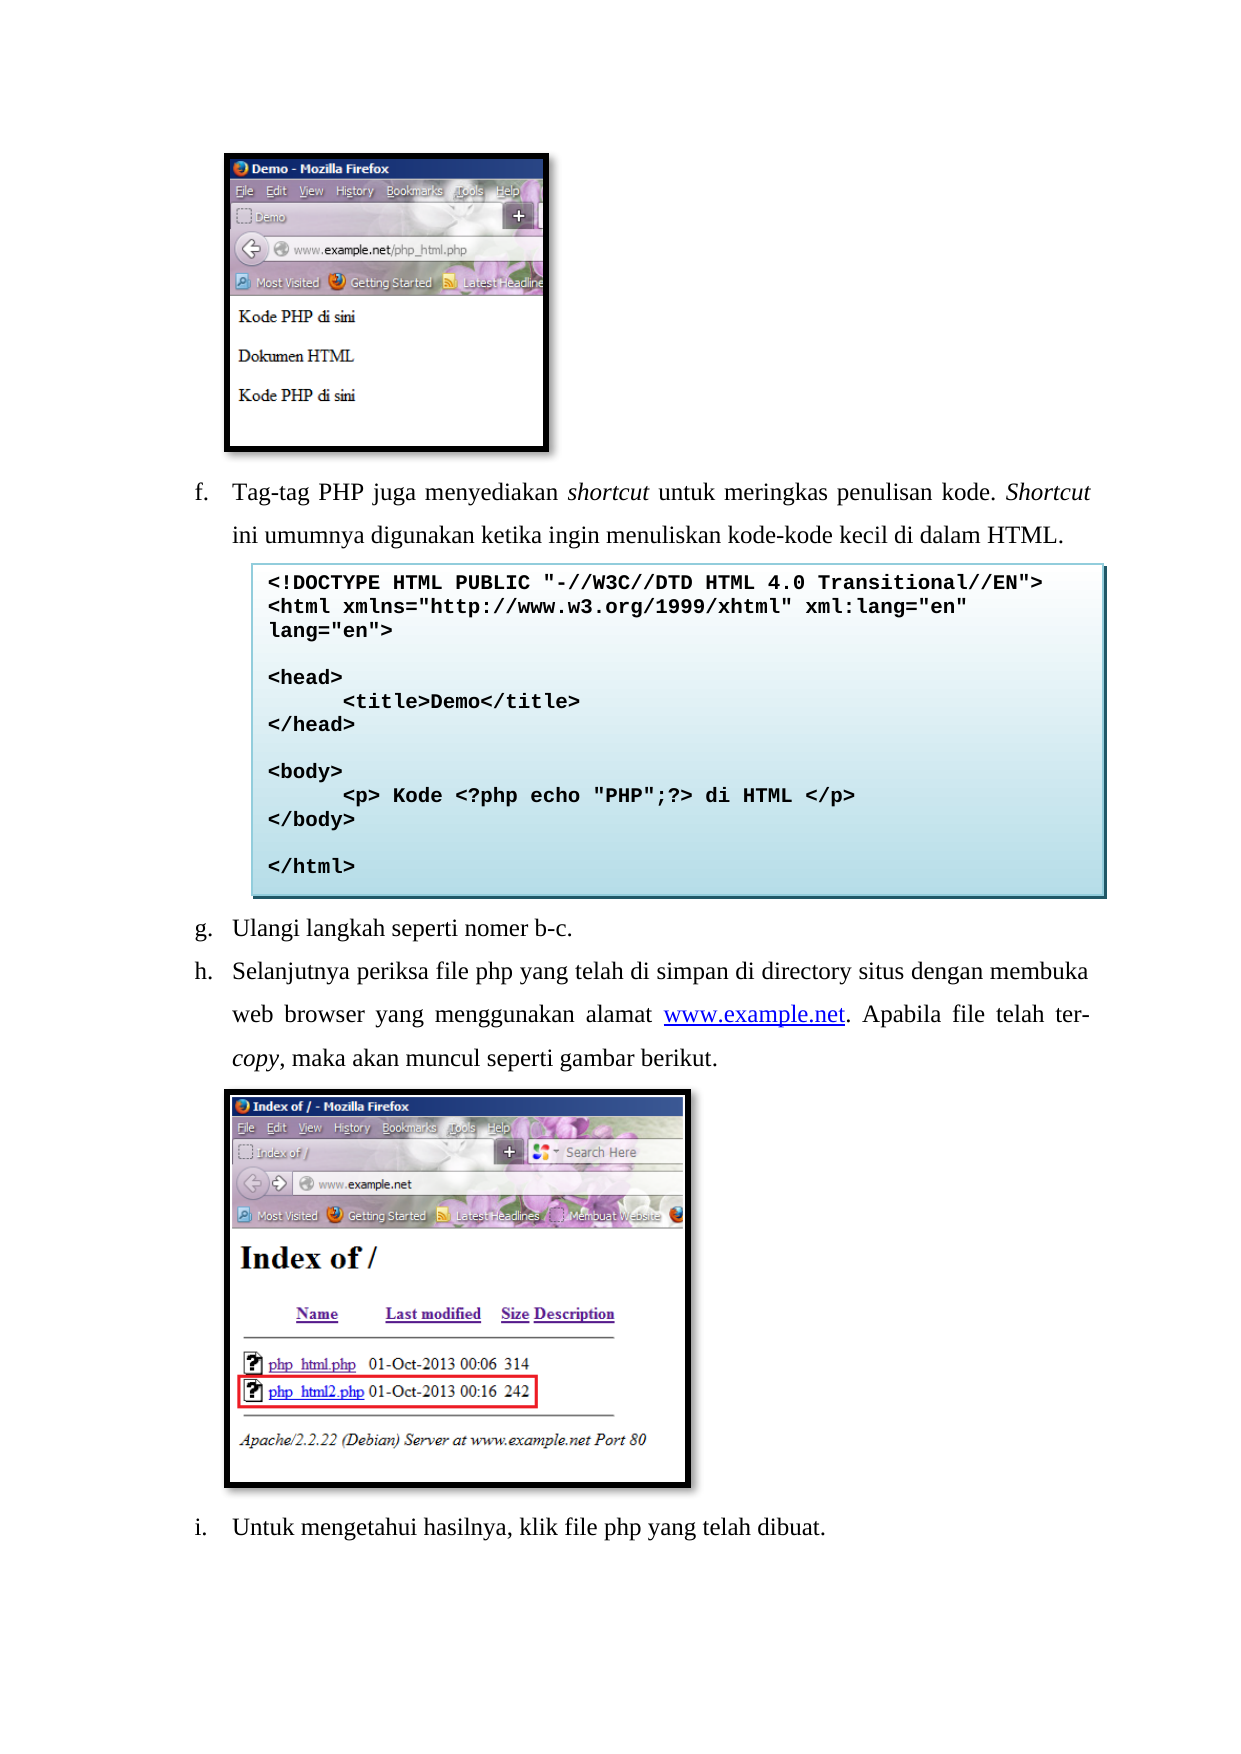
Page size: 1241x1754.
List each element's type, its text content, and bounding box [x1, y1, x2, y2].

list Ulangi langkah seperti nomer b-c. [194, 913, 1090, 942]
list Untuk mengetahui hasilnya, klik file php yang telah dibuat. [194, 1512, 1090, 1541]
picture [230, 1095, 685, 1482]
picture [230, 159, 543, 446]
list Tag-tag PHP juga menyediakan shortcut untuk meringkas penulisan kode. Shortcut ini umumnya digunakan ketika ingin menuliskan kode-kode kecil di dalam HTML. [194, 477, 1090, 548]
list Selanjutnya periksa file php yang telah di simpan di directory situs dengan membuka web browser yang menggunakan alamat www.example.net. Apabila file telah ter-copy, maka akan muncul seperti gambar berikut. [194, 956, 1090, 1071]
